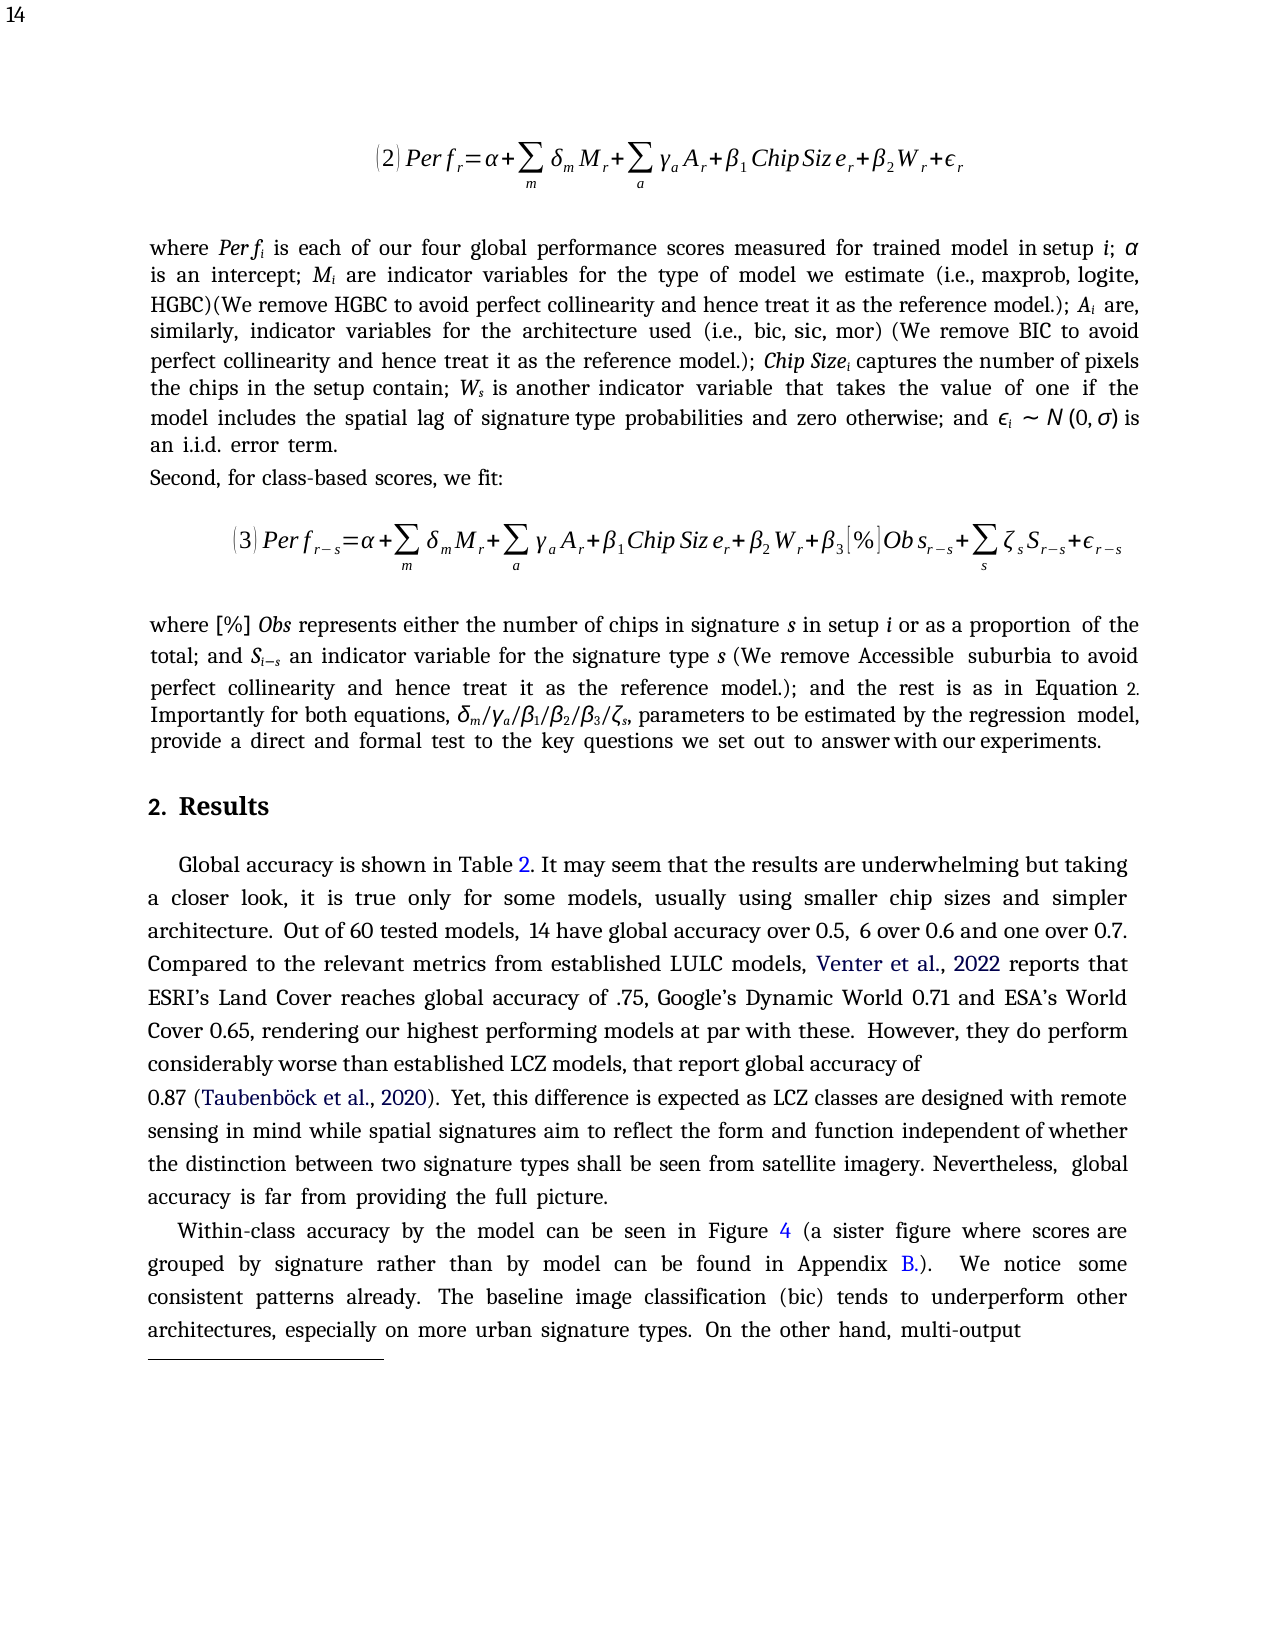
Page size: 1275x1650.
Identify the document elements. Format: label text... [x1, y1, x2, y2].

text 0.87 (Taubenböck et al., 2020). Yet, this difference is expected as LCZ classes are designed with remote sensing in mind while spatial signatures aim to reflect the form and function independent of whether the distinction between two signature types shall be seen from satellite imagery. Nevertheless, global accuracy is far from providing the full picture. [148, 1084, 1128, 1210]
text Second, for class-based scores, we fit: [150, 465, 1204, 491]
text where Per fi is each of our four global performance scores measured for trained model in setup i; α is an intercept; Mi are indicator variables for the type of model we estimate (i.e., maxprob, logite, HGBC)(We remove HGBC to avoid perfect collinearity and hence treat it as the reference model.); Ai are, similarly, indicator variables for the architecture used (i.e., bic, sic, mor) (We remove BIC to avoid perfect collinearity and hence treat it as the reference model.); Chip Sizei captures the number of pixels the chips in the setup contain; Ws is another indicator variable that takes the value of one if the model includes the spatial lag of signature type probabilities and zero otherwise; and ϵi ∼ N (0, σ) is an i.i.d. error term. [150, 234, 1139, 459]
text Within-class accuracy by the model can be seen in Figure 4 (a sister figure where scores are grouped by signature rather than by model can be found in Appendix B.). We notice some consistent patterns already. The baseline image classification (bic) tends to underperform other architectures, especially on more urban signature types. On the other hand, multi-output [148, 1217, 1128, 1343]
text where [%] Obs represents either the number of chips in signature s in setup i or as a proportion of the total; and Si−s an indicator variable for the signature type s (We remove Accessible suburbia to avoid perfect collinearity and hence treat it as the reference model.); and the rest is as in Equation 2. Importantly for both equations, δm/γa/β1/β2/β3/ζs, parameters to be estimated by the regression model, provide a direct and formal test to the key questions we set out to answer with our experiments. [150, 608, 1139, 754]
subtitle Results [148, 788, 1204, 822]
text Global accuracy is shown in Table 2. It may seem that the results are underwhelming but taking a closer look, it is true only for some models, usually using smaller chip sizes and simpler architecture. Out of 60 tested models, 14 have global accuracy over 0.5, 6 over 0.6 and one over 0.7. Compared to the relevant metrics from established LULC models, Venter et al., 2022 reports that ESRI’s Land Cover reaches global accuracy of .75, Google’s Dynamic World 0.71 and ESA’s World Cover 0.65, rendering our highest performing models at par with these. However, they do perform considerably worse than established LCZ models, that report global accuracy of [148, 852, 1128, 1077]
